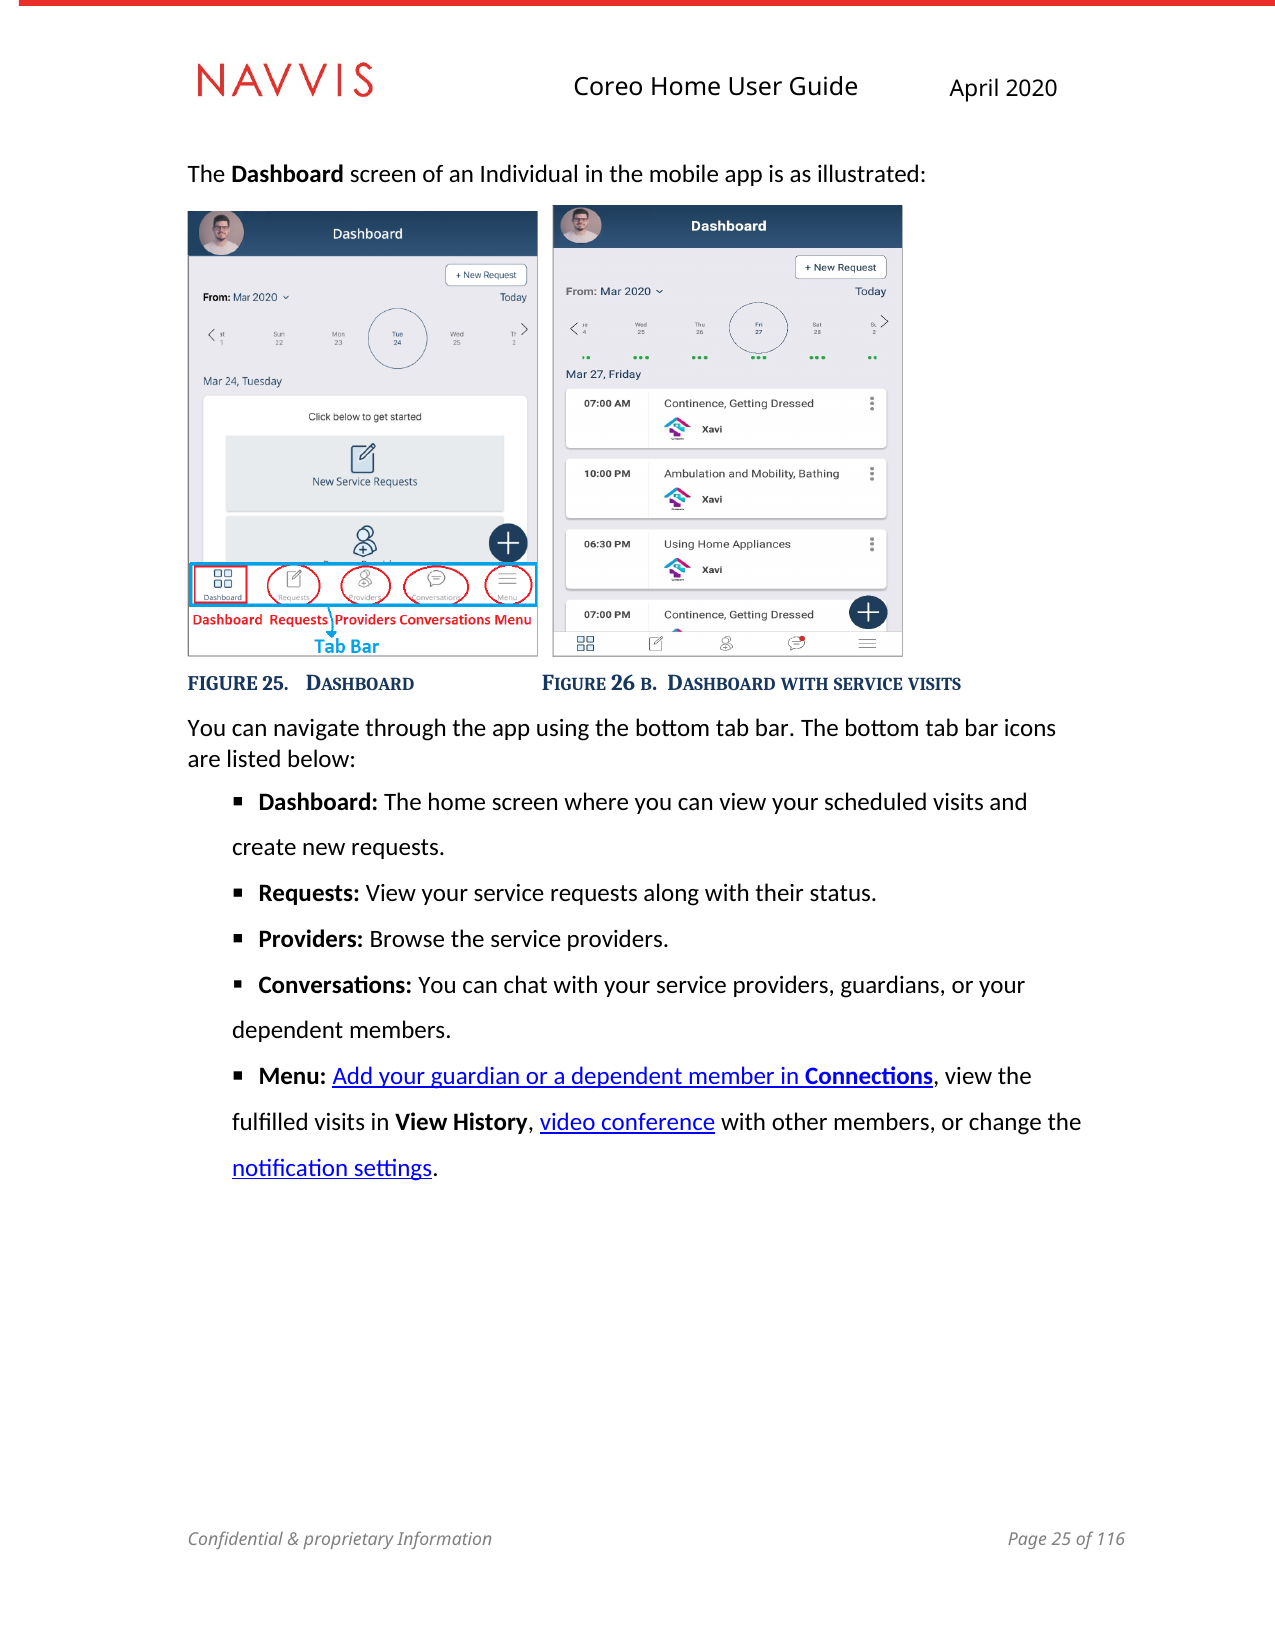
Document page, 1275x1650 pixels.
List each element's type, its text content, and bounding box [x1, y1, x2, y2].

picture [552, 205, 903, 657]
text The Dashboard screen of an Individual in the mobile app is as illustrated: [187, 158, 1087, 189]
list Dashboard: The home screen where you can view your scheduled visits and create new requests. [232, 786, 1087, 862]
list Providers: Browse the service providers. [232, 923, 1087, 953]
list Requests: View your service requests along with their status. [232, 877, 1087, 908]
picture [187, 211, 538, 657]
list Menu: Add your guardian or a dependent member in Connections, view the fulfilled visits in View History, video conference with other members, or change the notification settings. [232, 1060, 1087, 1182]
list Conversations: You can chat with your service providers, guardians, or your dependent members. [232, 969, 1087, 1045]
text You can navigate through the app using the bottom tab bar. The bottom tab bar icons are listed below: [187, 712, 1087, 773]
text Dashboard Figure 26 b. Dashboard with service visits [187, 669, 1058, 696]
picture [187, 55, 383, 104]
picture [193, 566, 534, 603]
